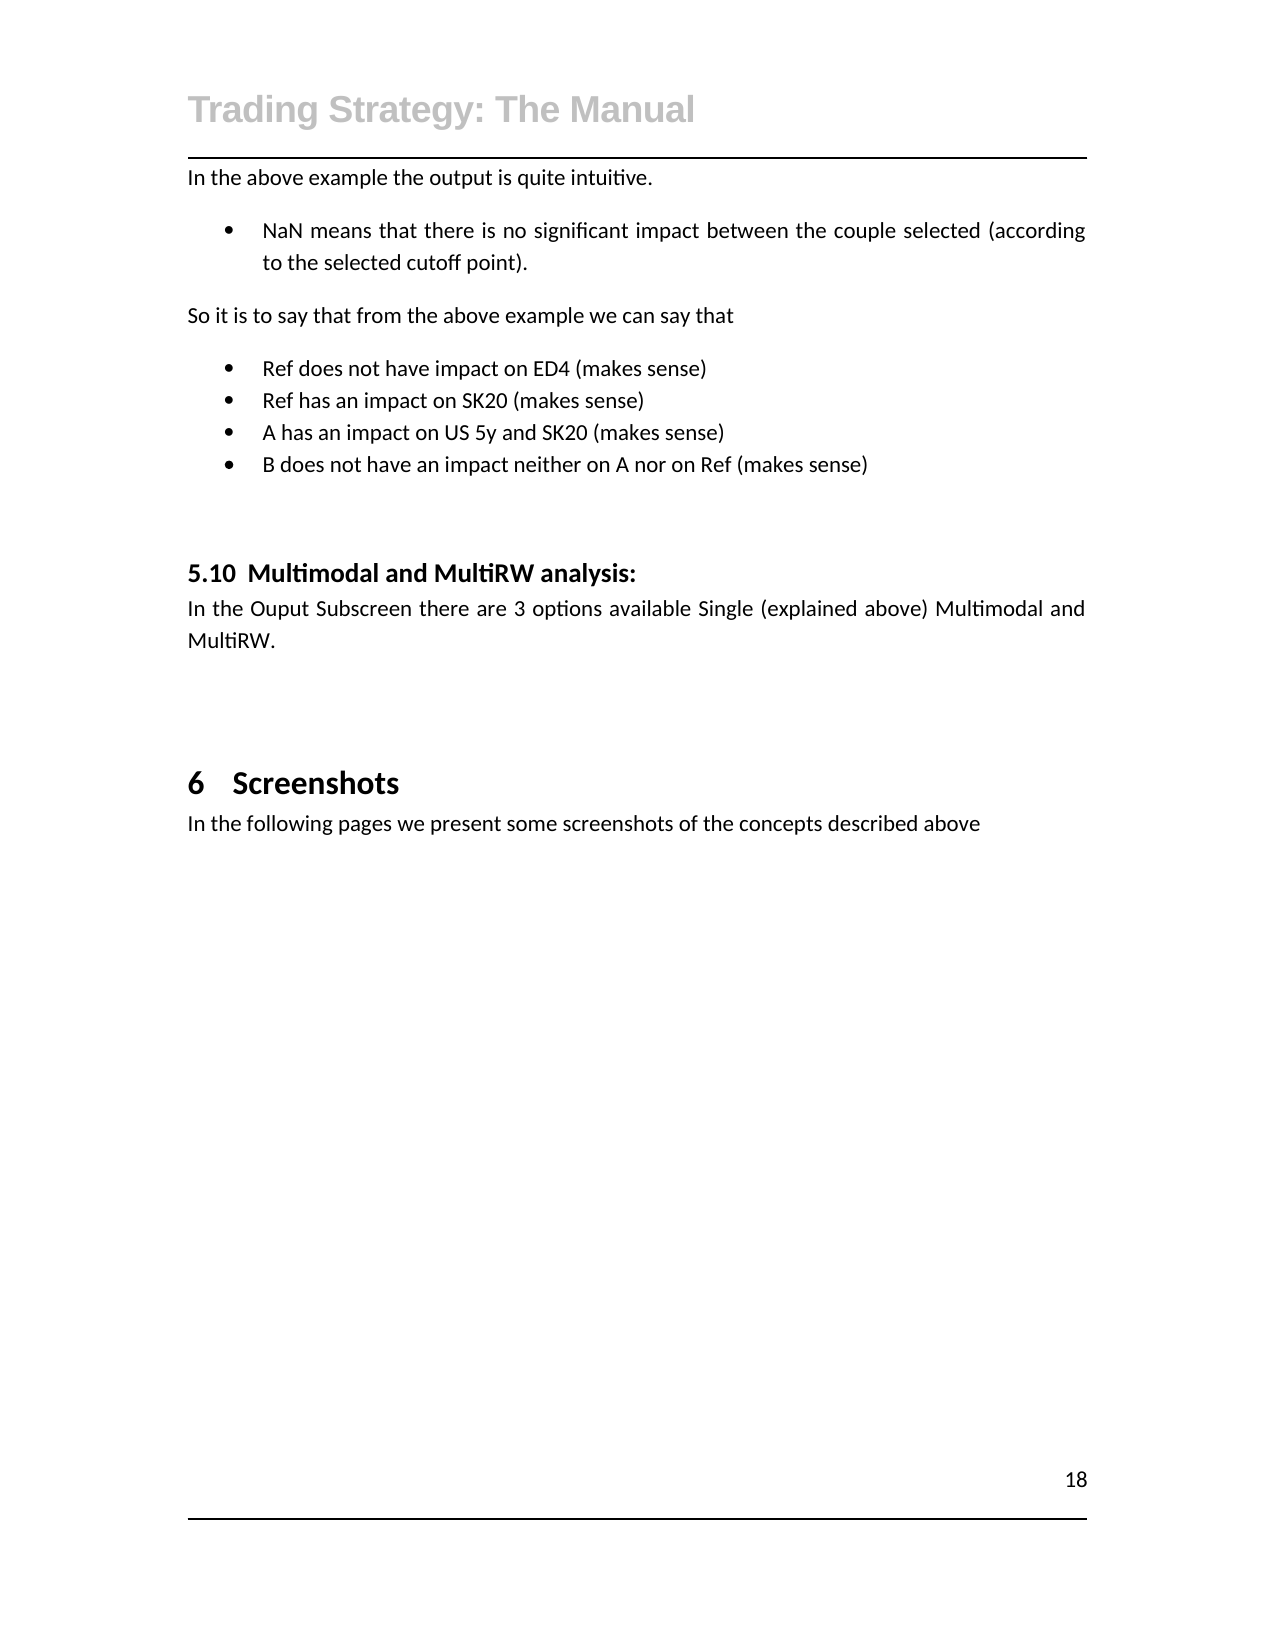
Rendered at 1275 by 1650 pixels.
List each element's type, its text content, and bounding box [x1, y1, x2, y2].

list A has an impact on US 5y and SK20 (makes sense) [225, 418, 1087, 446]
list B does not have an impact neither on A nor on Ref (makes sense) [225, 451, 1087, 478]
text In the Ouput Subscreen there are 3 options available Single (explained above) Multimodal and MultiRW. [187, 594, 1087, 655]
list Ref has an impact on SK20 (makes sense) [225, 386, 1087, 414]
text In the above example the output is quite intuitive. [187, 163, 1087, 191]
list NaN means that there is no significant impact between the couple selected (according to the selected cutoff point). [225, 216, 1087, 276]
subtitle Screenshots [187, 762, 1087, 803]
subtitle Multimodal and MultiRW analysis: [187, 557, 1087, 589]
text So it is to say that from the above example we can say that [187, 301, 1087, 329]
text In the following pages we present some screenshots of the concepts described above [187, 809, 1087, 837]
list Ref does not have impact on ED4 (makes sense) [225, 354, 1087, 382]
